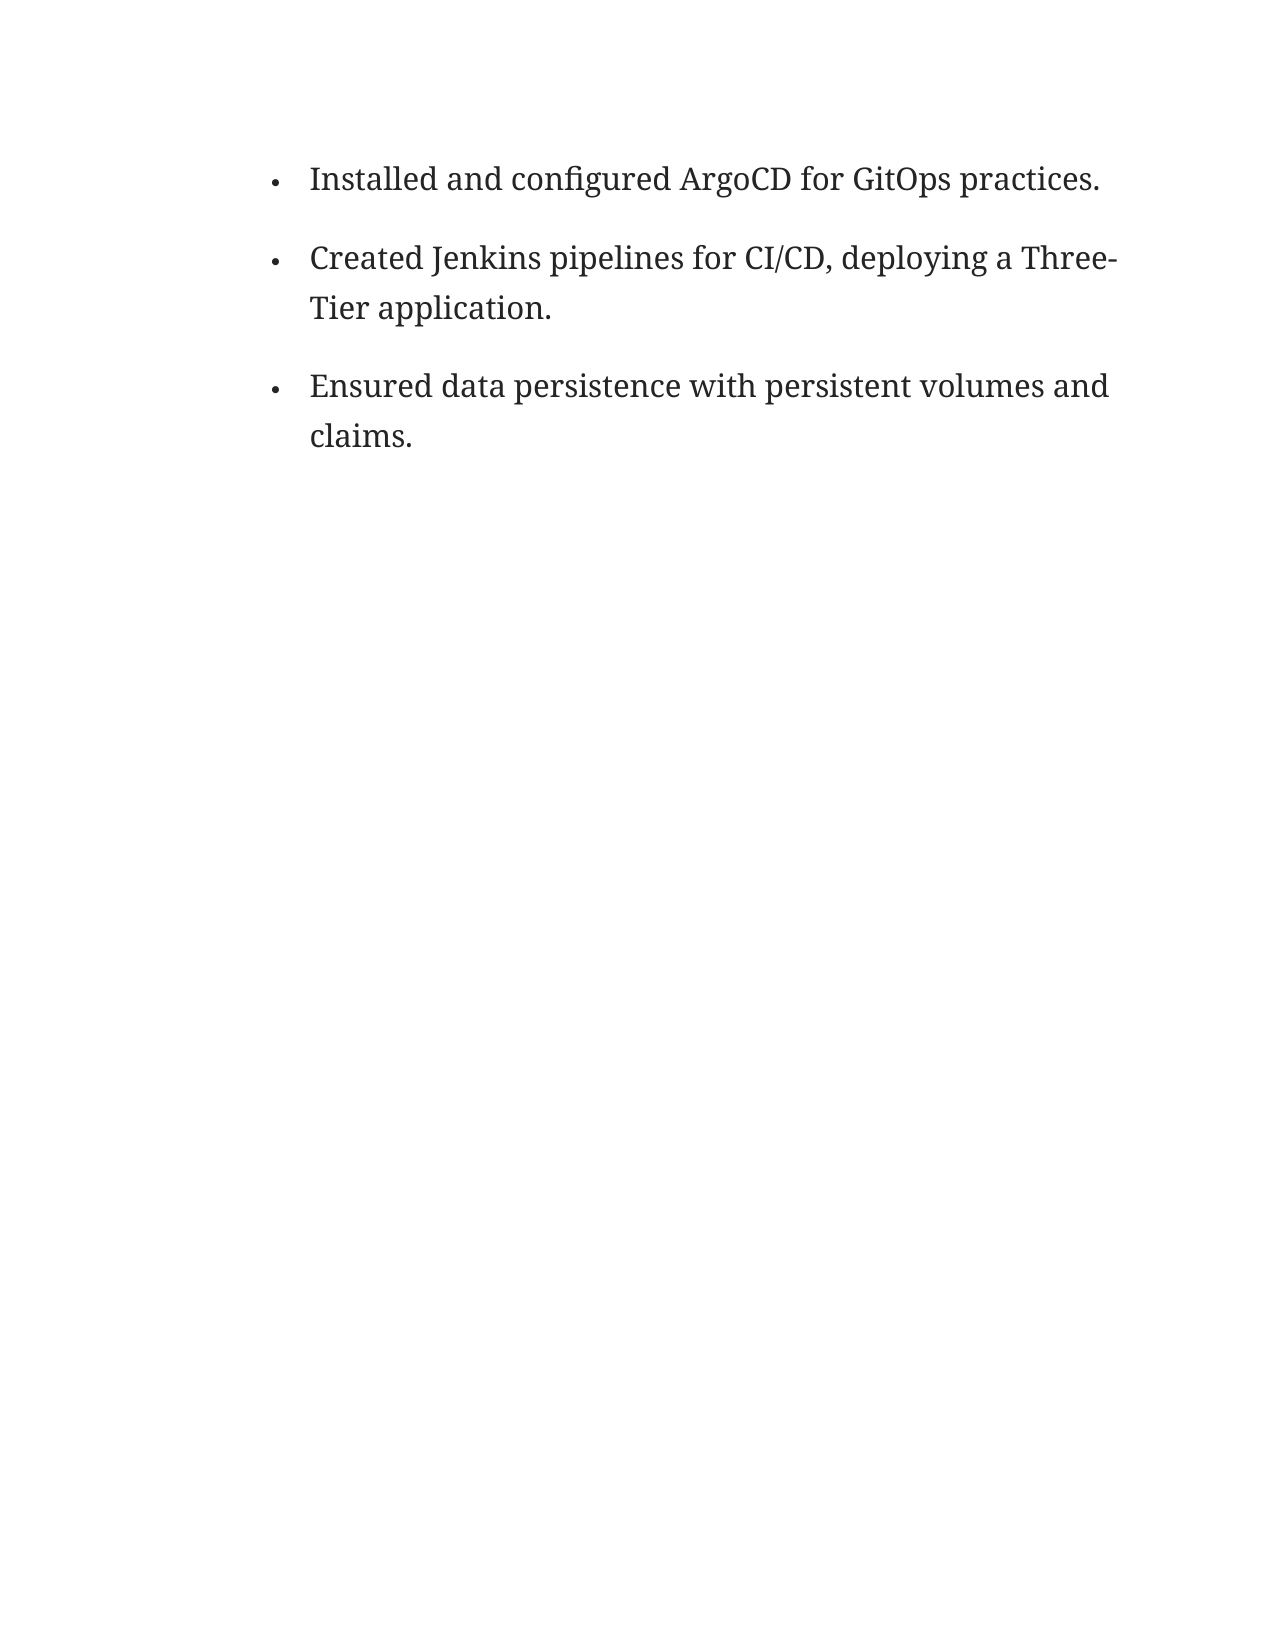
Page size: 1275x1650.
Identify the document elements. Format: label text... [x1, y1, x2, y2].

list Ensured data persistence with persistent volumes and claims. [272, 357, 1125, 457]
list Installed and configured ArgoCD for GitOps practices. [272, 150, 1125, 200]
list Created Jenkins pipelines for CI/CD, deploying a Three-Tier application. [272, 228, 1125, 328]
